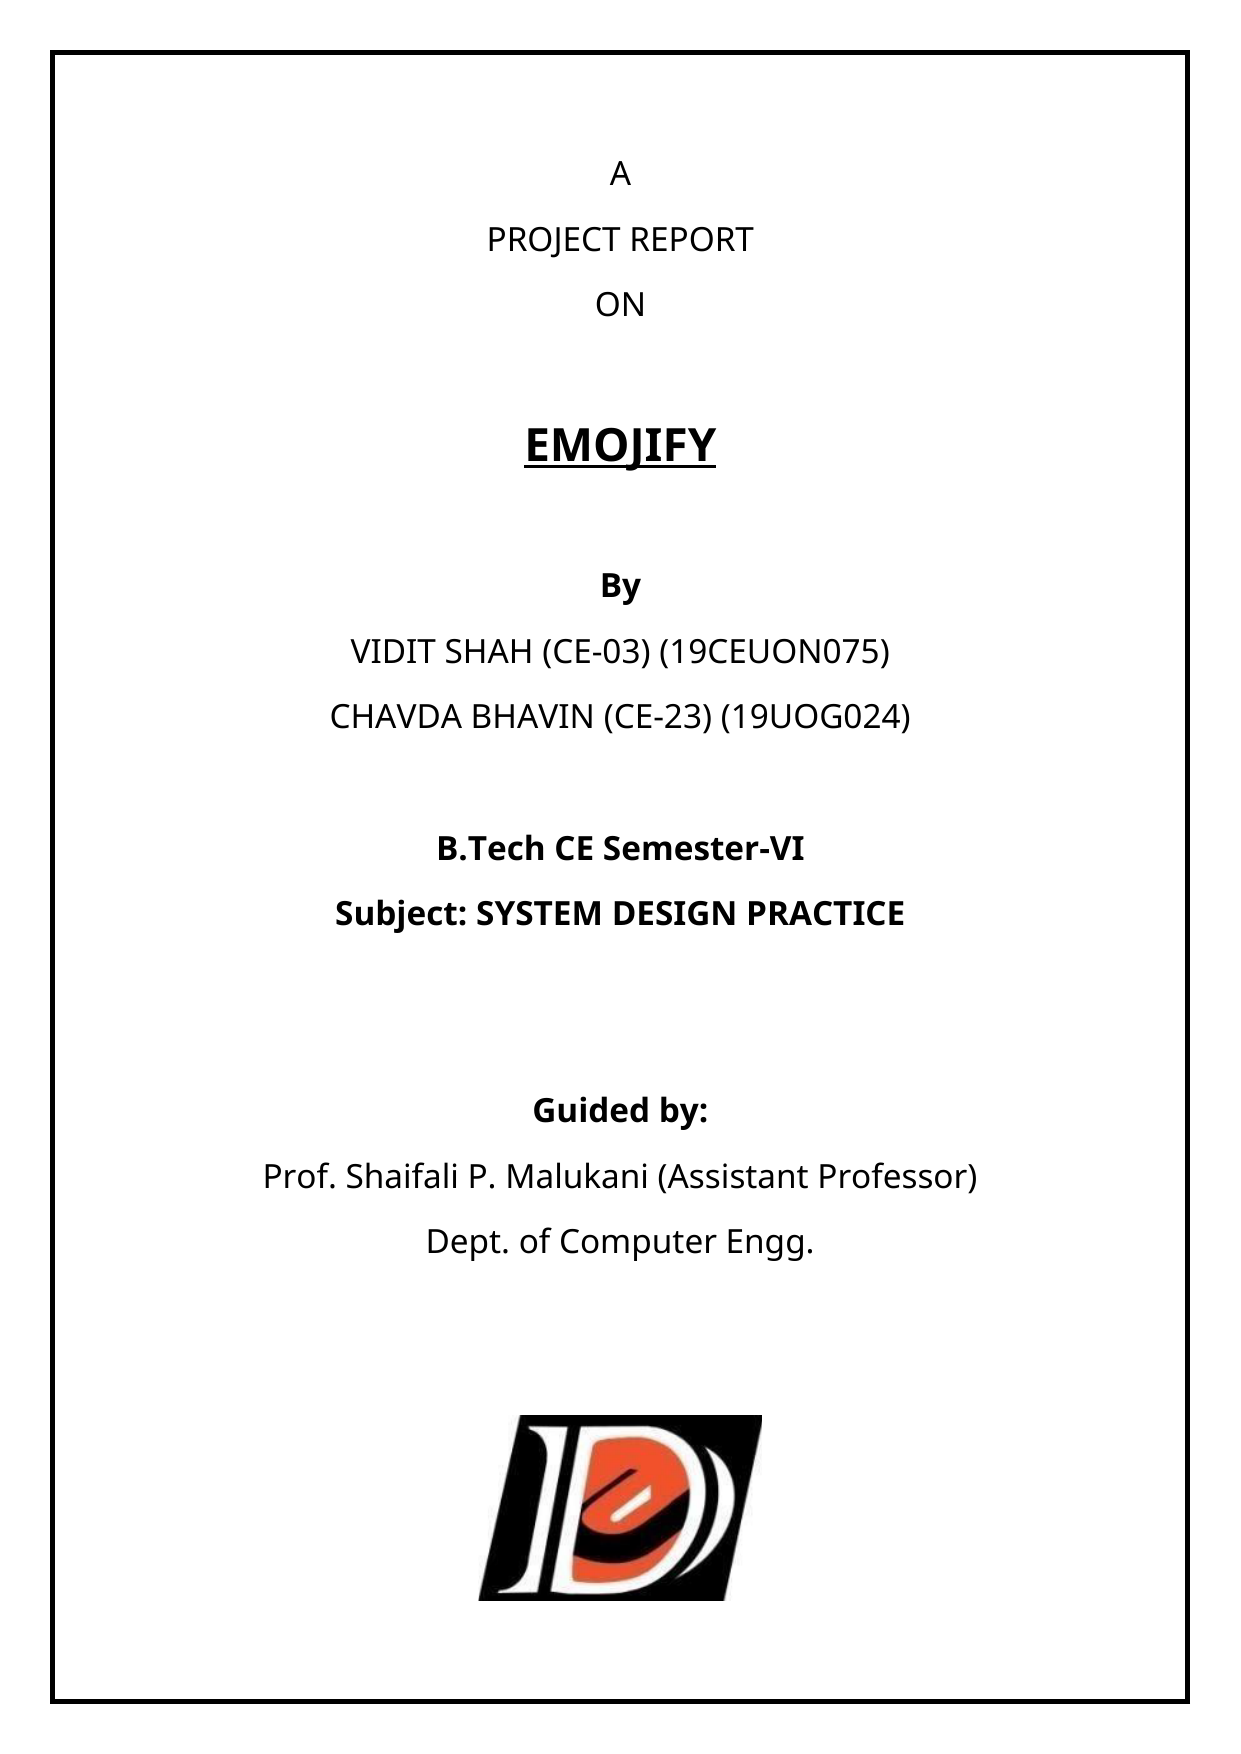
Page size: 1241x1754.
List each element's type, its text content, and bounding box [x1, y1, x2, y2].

text Dept. of Computer Engg. [150, 1218, 1090, 1264]
text By [150, 562, 1090, 607]
text A [150, 150, 1090, 195]
text Prof. Shaifali P. Malukani (Assistant Professor) [150, 1153, 1090, 1198]
text ON [150, 281, 1090, 327]
text Guided by: [150, 1087, 1090, 1132]
text EMOJIFY [150, 412, 1090, 475]
text CHAVDA BHAVIN (CE-23) (19UOG024) [150, 693, 1090, 739]
text VIDIT SHAH (CE-03) (19CEUON075) [150, 628, 1090, 673]
text Subject: SYSTEM DESIGN PRACTICE [150, 890, 1090, 936]
text B.Tech CE Semester-VI [150, 824, 1090, 870]
text PROJECT REPORT [150, 216, 1090, 261]
